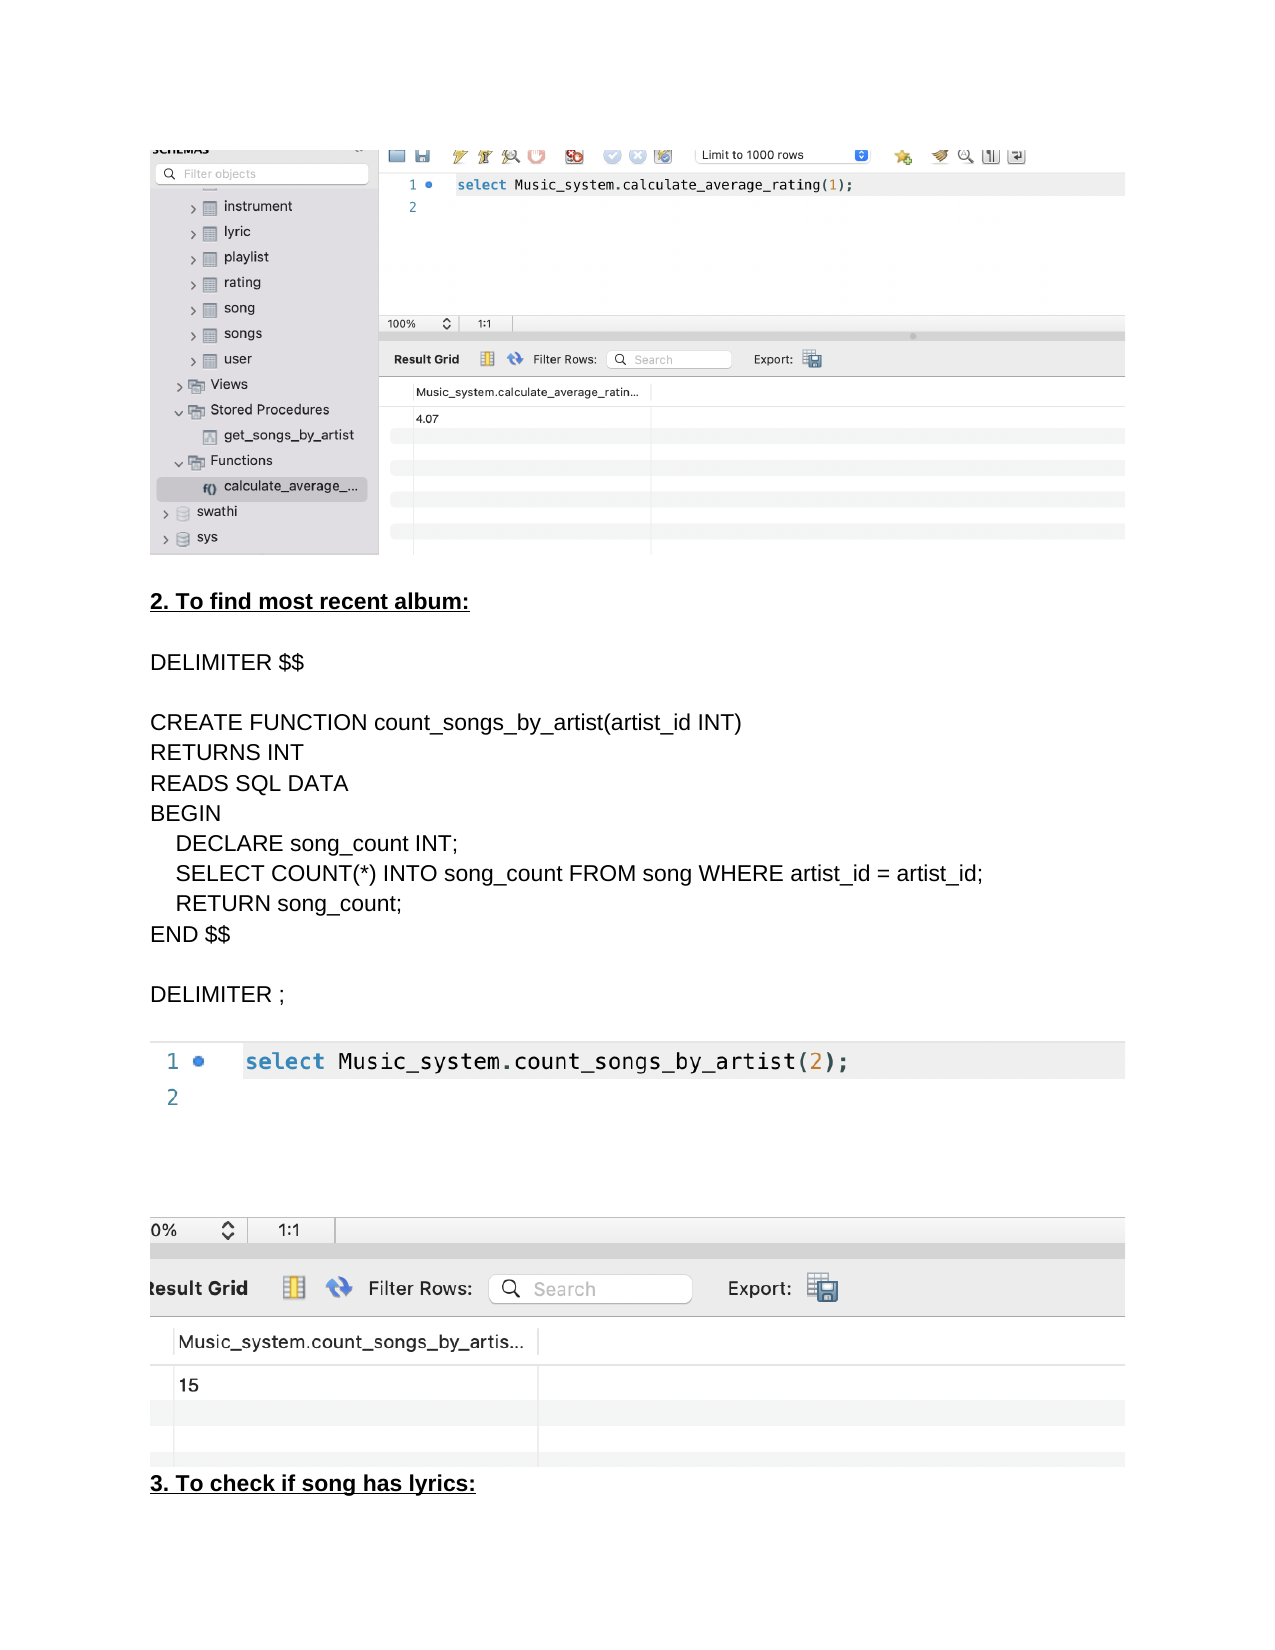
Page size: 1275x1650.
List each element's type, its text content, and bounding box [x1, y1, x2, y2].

text RETURN song_count; [150, 890, 1125, 917]
text END $$ [150, 921, 1125, 947]
text CREATE FUNCTION count_songs_by_artist(artist_id INT) [150, 709, 1125, 735]
text 2. To find most recent album: [150, 588, 1125, 614]
text DECLARE song_count INT; [150, 830, 1125, 856]
text SELECT COUNT(*) INTO song_count FROM song WHERE artist_id = artist_id; [150, 860, 1125, 886]
text BEGIN [150, 800, 1125, 826]
text READS SQL DATA [150, 769, 1125, 796]
text DELIMITER ; [150, 981, 1125, 1007]
text RETURNS INT [150, 739, 1125, 766]
text DELIMITER $$ [150, 649, 1125, 675]
picture [150, 150, 1125, 555]
picture [150, 1041, 1125, 1467]
text 3. To check if song has lyrics: [150, 1470, 1125, 1497]
